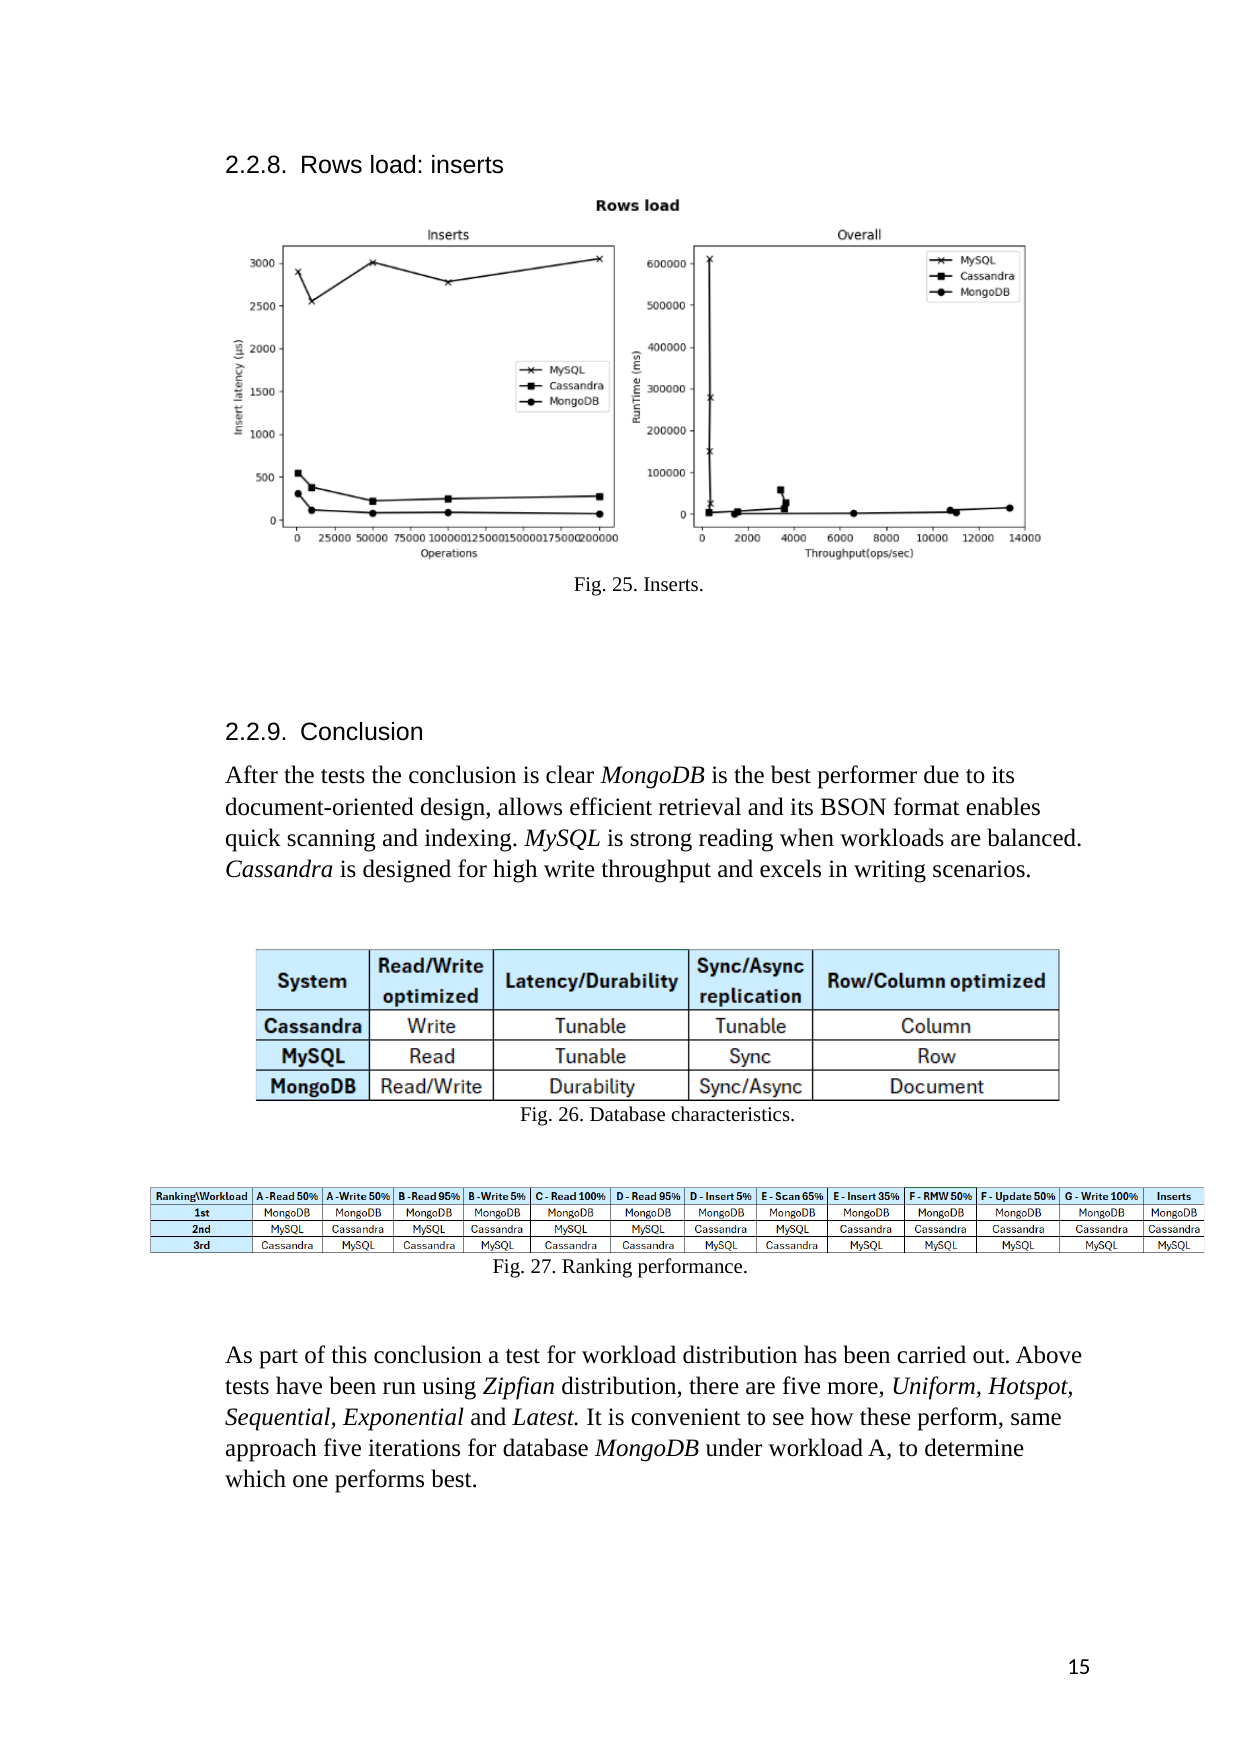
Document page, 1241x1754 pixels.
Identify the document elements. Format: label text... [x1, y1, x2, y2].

picture [228, 193, 1050, 571]
subtitle Conclusion [225, 717, 1090, 746]
text After the tests the conclusion is clear MongoDB is the best performer due to its document-oriented design, allows efficient retrieval and its BSON format enables quick scanning and indexing. MySQL is strong reading when workloads are balanced. Cassandra is designed for high write throughput and excels in writing scenarios. [225, 761, 1090, 882]
text As part of this conclusion a test for workload distribution has been carried out. Above tests have been run using Zipfian distribution, there are five more, Uniform, Hotspot, Sequential, Exponential and Latest. It is convenient to see how these perform, same approach five iterations for database MongoDB under workload A, to determine which one performs best. [225, 1340, 1090, 1493]
picture [150, 1187, 1205, 1253]
subtitle Rows load: inserts [225, 150, 1090, 179]
text Fig. 27. Ranking performance. [150, 1253, 1090, 1278]
picture [255, 949, 1060, 1101]
